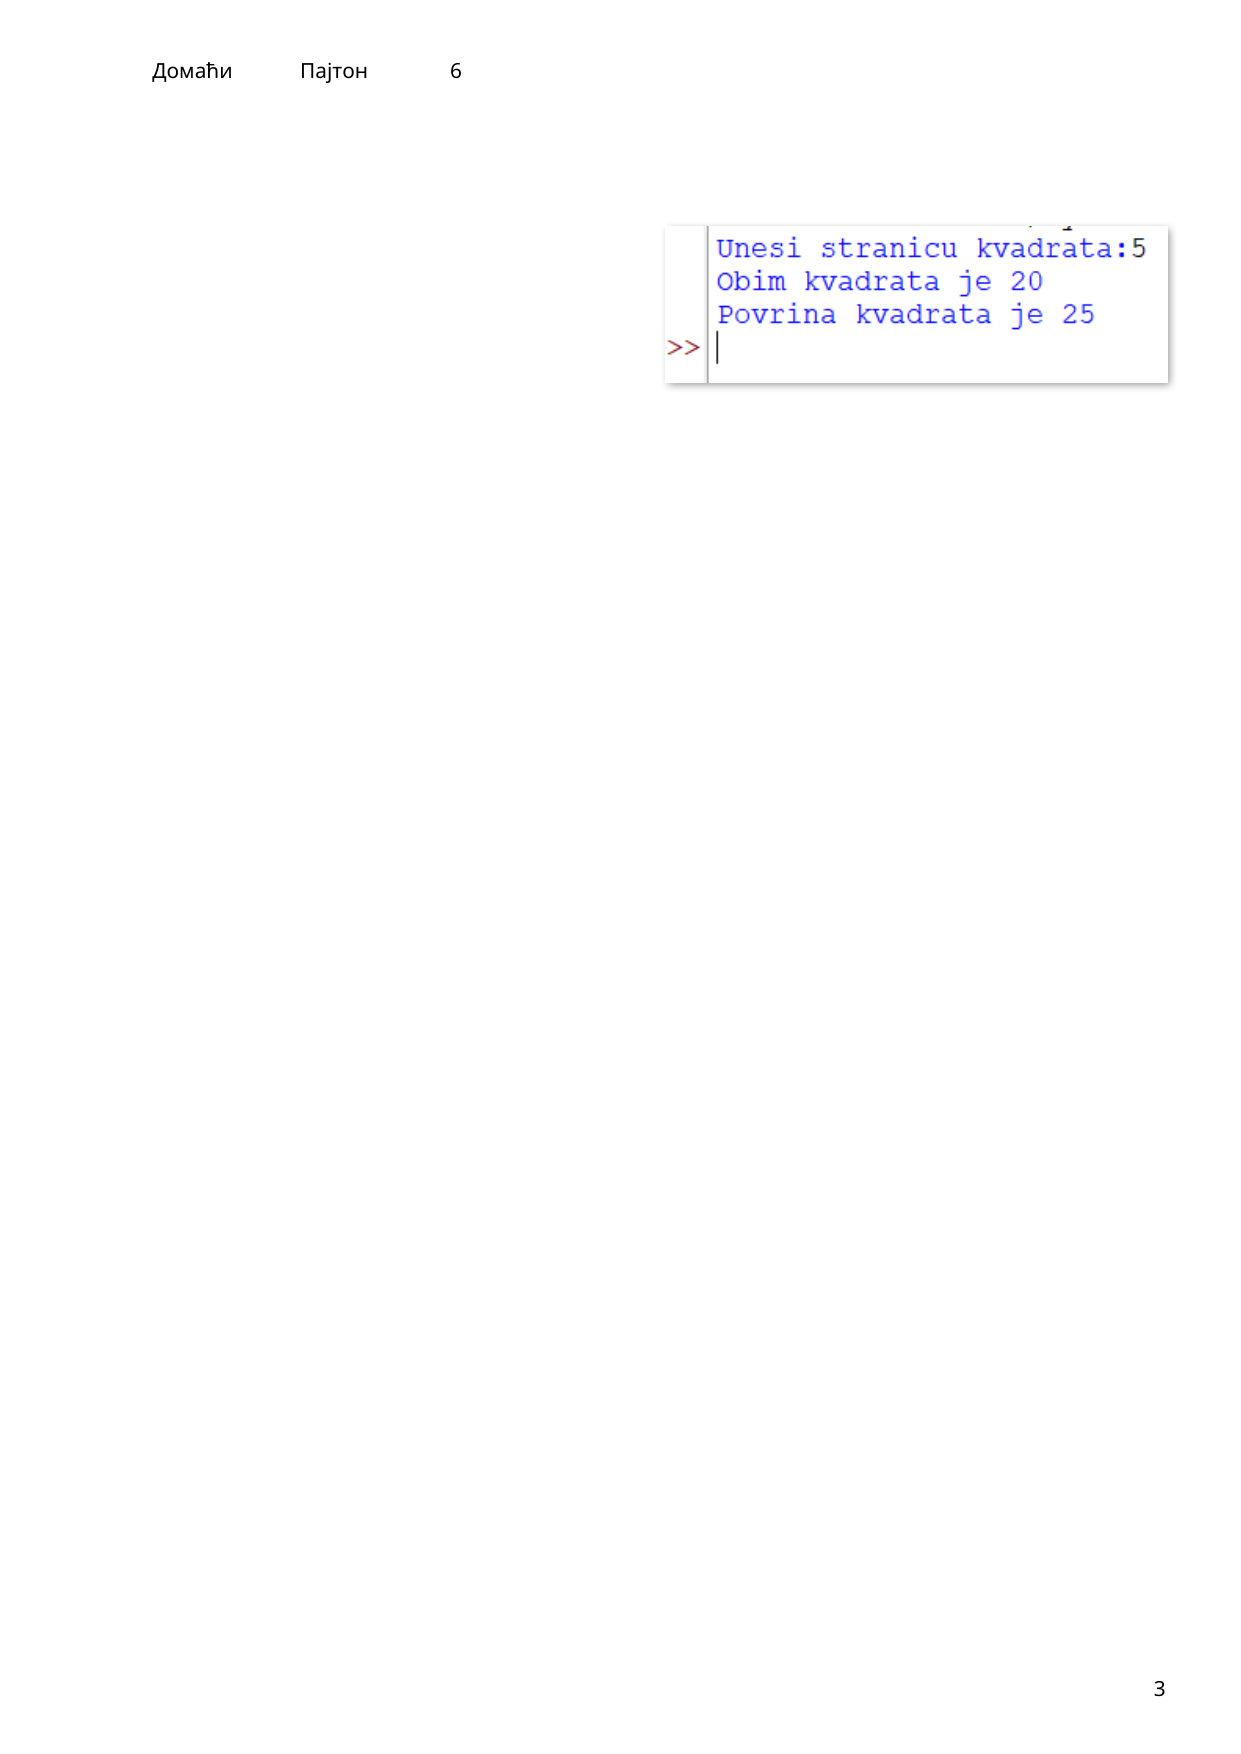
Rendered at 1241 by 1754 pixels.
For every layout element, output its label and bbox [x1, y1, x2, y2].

picture [665, 226, 1168, 383]
